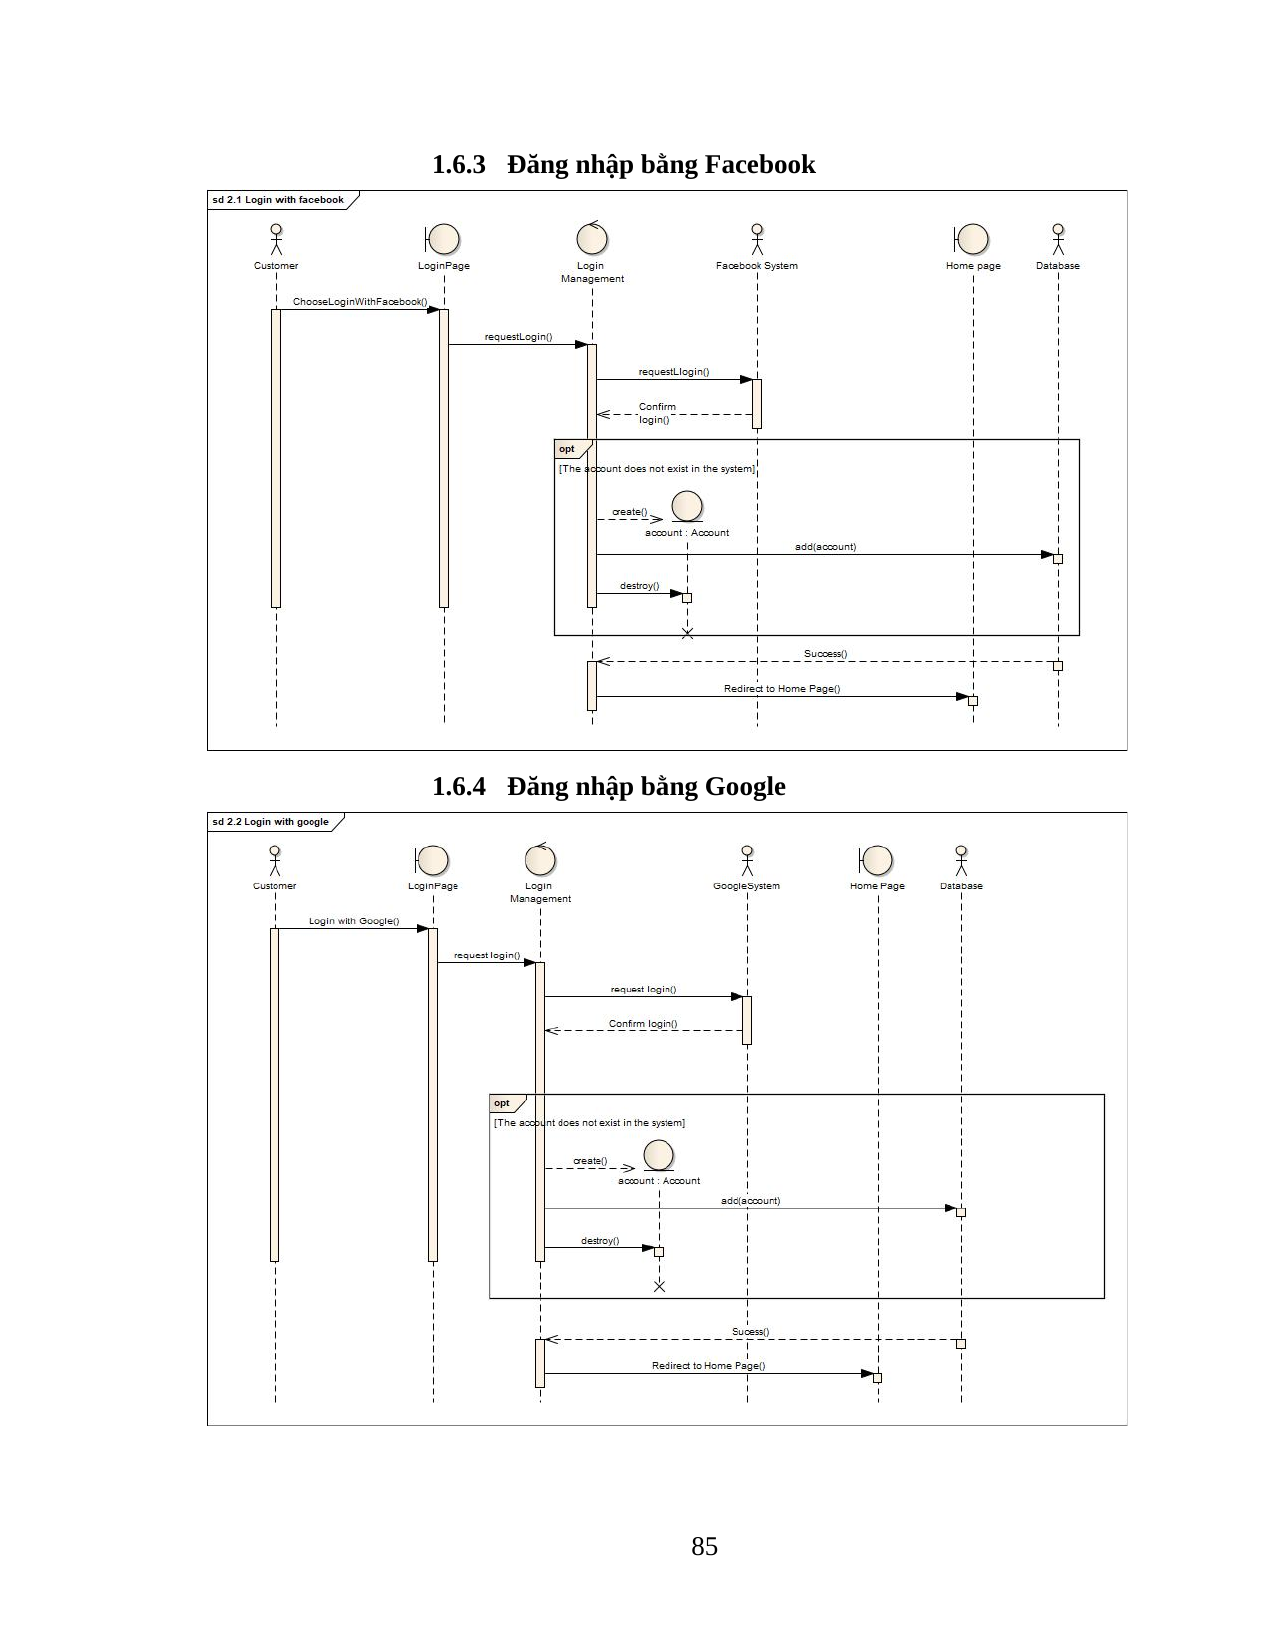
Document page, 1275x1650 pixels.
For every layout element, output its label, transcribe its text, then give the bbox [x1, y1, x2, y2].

subtitle Đăng nhập bằng Facebook [357, 148, 1127, 179]
picture [206, 811, 1128, 1426]
picture [206, 189, 1128, 751]
subtitle Đăng nhập bằng Google [357, 770, 1127, 801]
